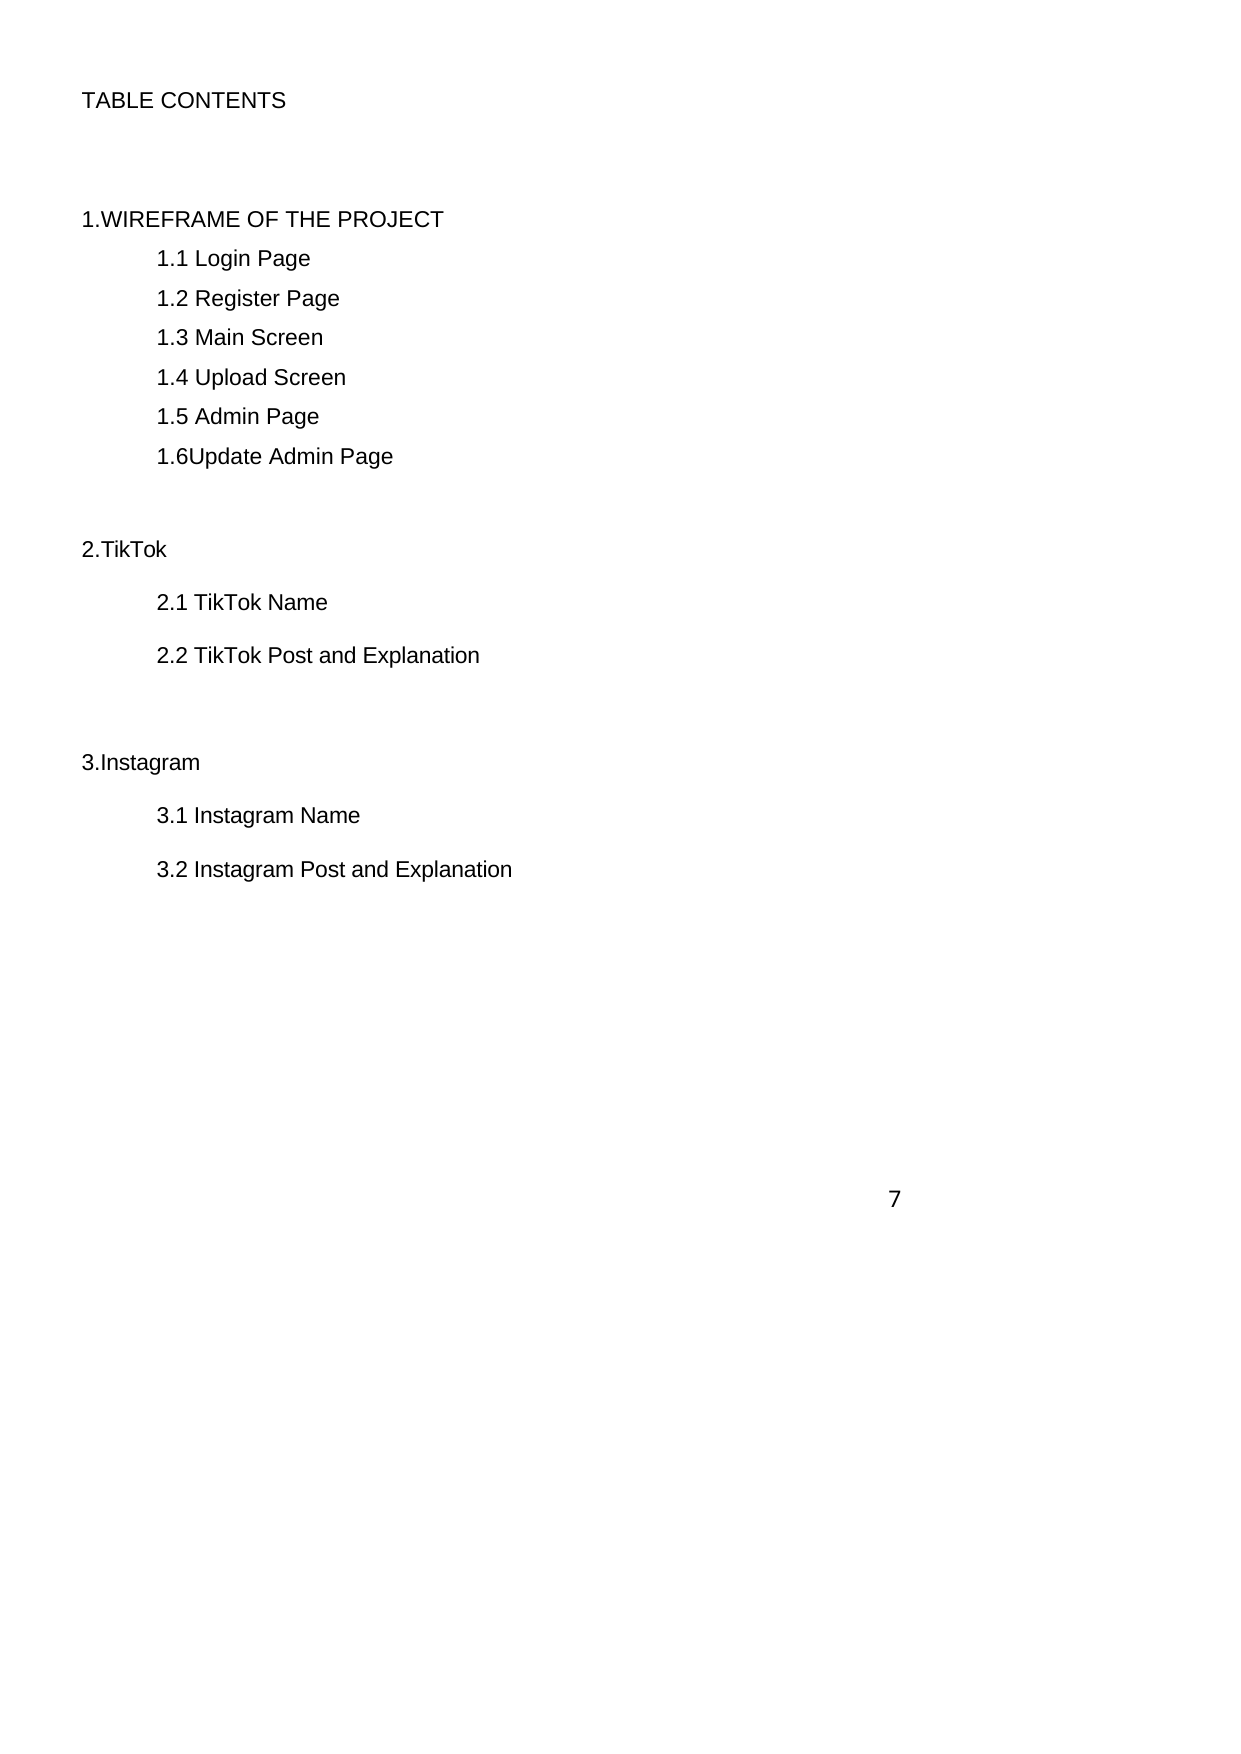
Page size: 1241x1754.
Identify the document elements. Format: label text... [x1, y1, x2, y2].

text 1.1 Login Page [81, 245, 1190, 272]
text 2.1 TikTok Name [81, 589, 1190, 615]
text 1.5 Admin Page [81, 403, 1190, 429]
text 2.2 TikTok Post and Explanation [81, 642, 1190, 668]
text 1.6Update Admin Page [81, 443, 1190, 469]
text 3.2 Instagram Post and Explanation [81, 856, 1190, 882]
text 2.TikTok [81, 536, 1190, 562]
text 1.WIREFRAME OF THE PROJECT [81, 206, 1190, 232]
text 3.1 Instagram Name [81, 802, 1190, 828]
text 3.Instagram [81, 749, 1190, 775]
text 1.4 Upload Screen [81, 364, 1190, 390]
text 1.2 Register Page [81, 285, 1190, 311]
text 1.3 Main Screen [81, 324, 1190, 351]
text TABLE CONTENTS [81, 87, 1190, 114]
